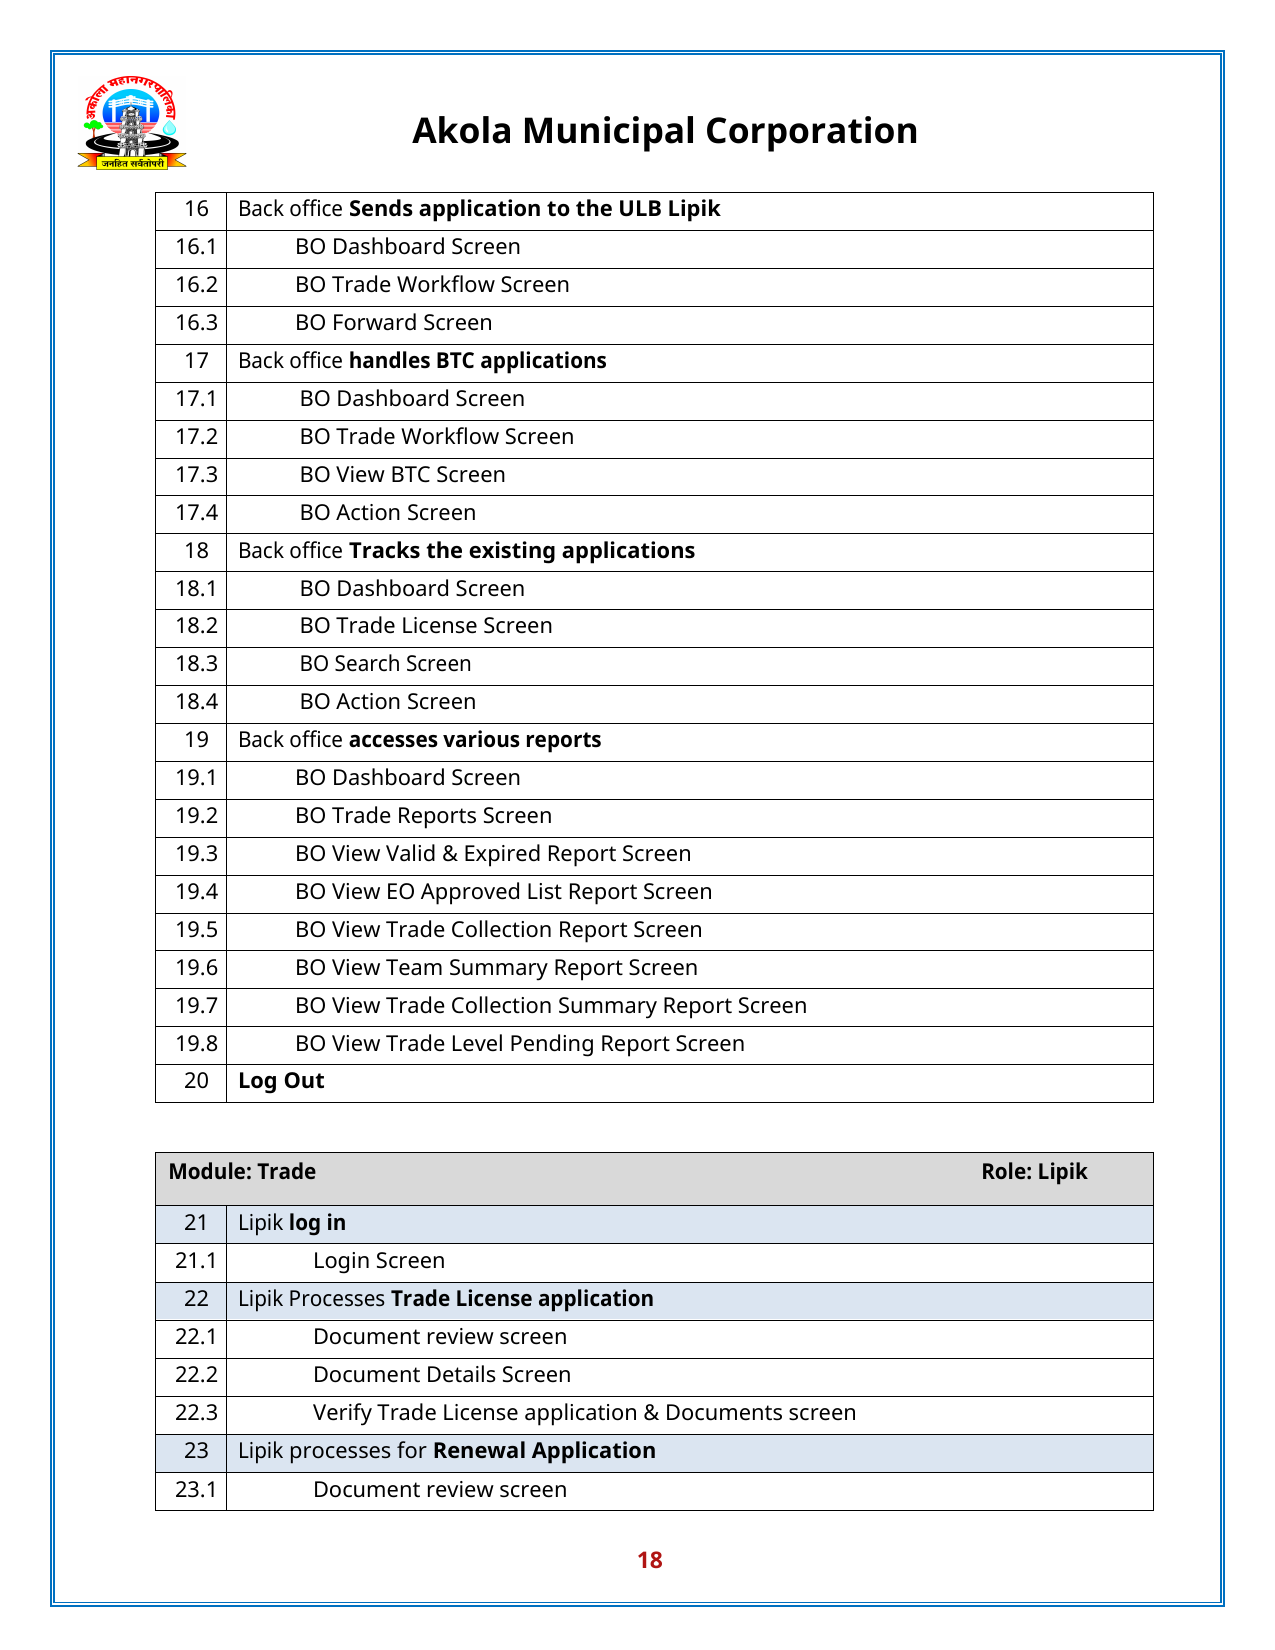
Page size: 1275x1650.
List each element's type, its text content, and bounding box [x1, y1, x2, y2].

table_cell BO Search Screen [227, 648, 1153, 685]
table_cell Lipik Processes Trade License application [227, 1283, 1153, 1319]
table_cell BO Trade License Screen [227, 610, 1153, 647]
table_cell Back office Sends application to the ULB Lipik [227, 193, 1153, 230]
table_cell 19 [156, 724, 226, 761]
table_cell Back office Tracks the existing applications [227, 534, 1153, 571]
table_cell 19.7 [156, 989, 226, 1026]
table_cell 17.4 [156, 496, 226, 533]
table_cell Back office handles BTC applications [227, 345, 1153, 382]
table_cell 19.8 [156, 1027, 226, 1064]
table_cell 17.2 [156, 421, 226, 457]
table_cell 23 [156, 1435, 226, 1472]
table_cell BO Dashboard Screen [227, 572, 1153, 609]
table_cell Document review screen [227, 1473, 1153, 1510]
table_cell 23.1 [156, 1473, 226, 1510]
table_cell 17.3 [156, 459, 226, 495]
table_cell 22 [156, 1283, 226, 1319]
table_cell BO Dashboard Screen [227, 762, 1153, 799]
table_cell 21 [156, 1206, 226, 1243]
table_cell 18.1 [156, 572, 226, 609]
table_cell BO Action Screen [227, 496, 1153, 533]
picture [77, 76, 187, 170]
table_cell Lipik processes for Renewal Application [227, 1435, 1153, 1472]
table_cell BO Trade Reports Screen [227, 800, 1153, 837]
table_cell 18.4 [156, 686, 226, 723]
table_cell Document Details Screen [227, 1359, 1153, 1396]
table_cell 18 [156, 534, 226, 571]
table_cell Document review screen [227, 1321, 1153, 1357]
table_cell 19.2 [156, 800, 226, 837]
table_cell BO View Valid & Expired Report Screen [227, 838, 1153, 874]
table_cell 19.5 [156, 914, 226, 950]
table_cell 21.1 [156, 1244, 226, 1282]
table_cell Verify Trade License application & Documents screen [227, 1397, 1153, 1434]
table_cell 19.6 [156, 951, 226, 988]
table_cell BO View Trade Collection Report Screen [227, 914, 1153, 950]
table_cell 20 [156, 1065, 226, 1102]
table_cell BO View Trade Collection Summary Report Screen [227, 989, 1153, 1026]
table_cell BO View Team Summary Report Screen [227, 951, 1153, 988]
table_cell 18.3 [156, 648, 226, 685]
table_header Module: Trade Role: Lipik [156, 1153, 1153, 1205]
table_cell 16.3 [156, 307, 226, 344]
table_cell BO Action Screen [227, 686, 1153, 723]
table_cell 19.1 [156, 762, 226, 799]
table_cell BO Dashboard Screen [227, 231, 1153, 268]
table_cell BO Dashboard Screen [227, 383, 1153, 419]
table_cell 17 [156, 345, 226, 382]
table_cell 16 [156, 193, 226, 230]
table_cell Log Out [227, 1065, 1153, 1102]
table_cell 16.1 [156, 231, 226, 268]
table_cell 16.2 [156, 269, 226, 306]
table_cell BO View Trade Level Pending Report Screen [227, 1027, 1153, 1064]
table_cell BO View BTC Screen [227, 459, 1153, 495]
table_cell 22.1 [156, 1321, 226, 1357]
table_cell Login Screen [227, 1244, 1153, 1282]
table_cell BO Forward Screen [227, 307, 1153, 344]
table_cell 22.2 [156, 1359, 226, 1396]
table_cell 17.1 [156, 383, 226, 419]
table_cell 18.2 [156, 610, 226, 647]
table_cell BO View EO Approved List Report Screen [227, 876, 1153, 912]
table_cell 19.4 [156, 876, 226, 912]
table_cell Back office accesses various reports [227, 724, 1153, 761]
table_cell BO Trade Workflow Screen [227, 269, 1153, 306]
table_cell 22.3 [156, 1397, 226, 1434]
table_cell Lipik log in [227, 1206, 1153, 1243]
table_cell BO Trade Workflow Screen [227, 421, 1153, 457]
table_cell 19.3 [156, 838, 226, 874]
